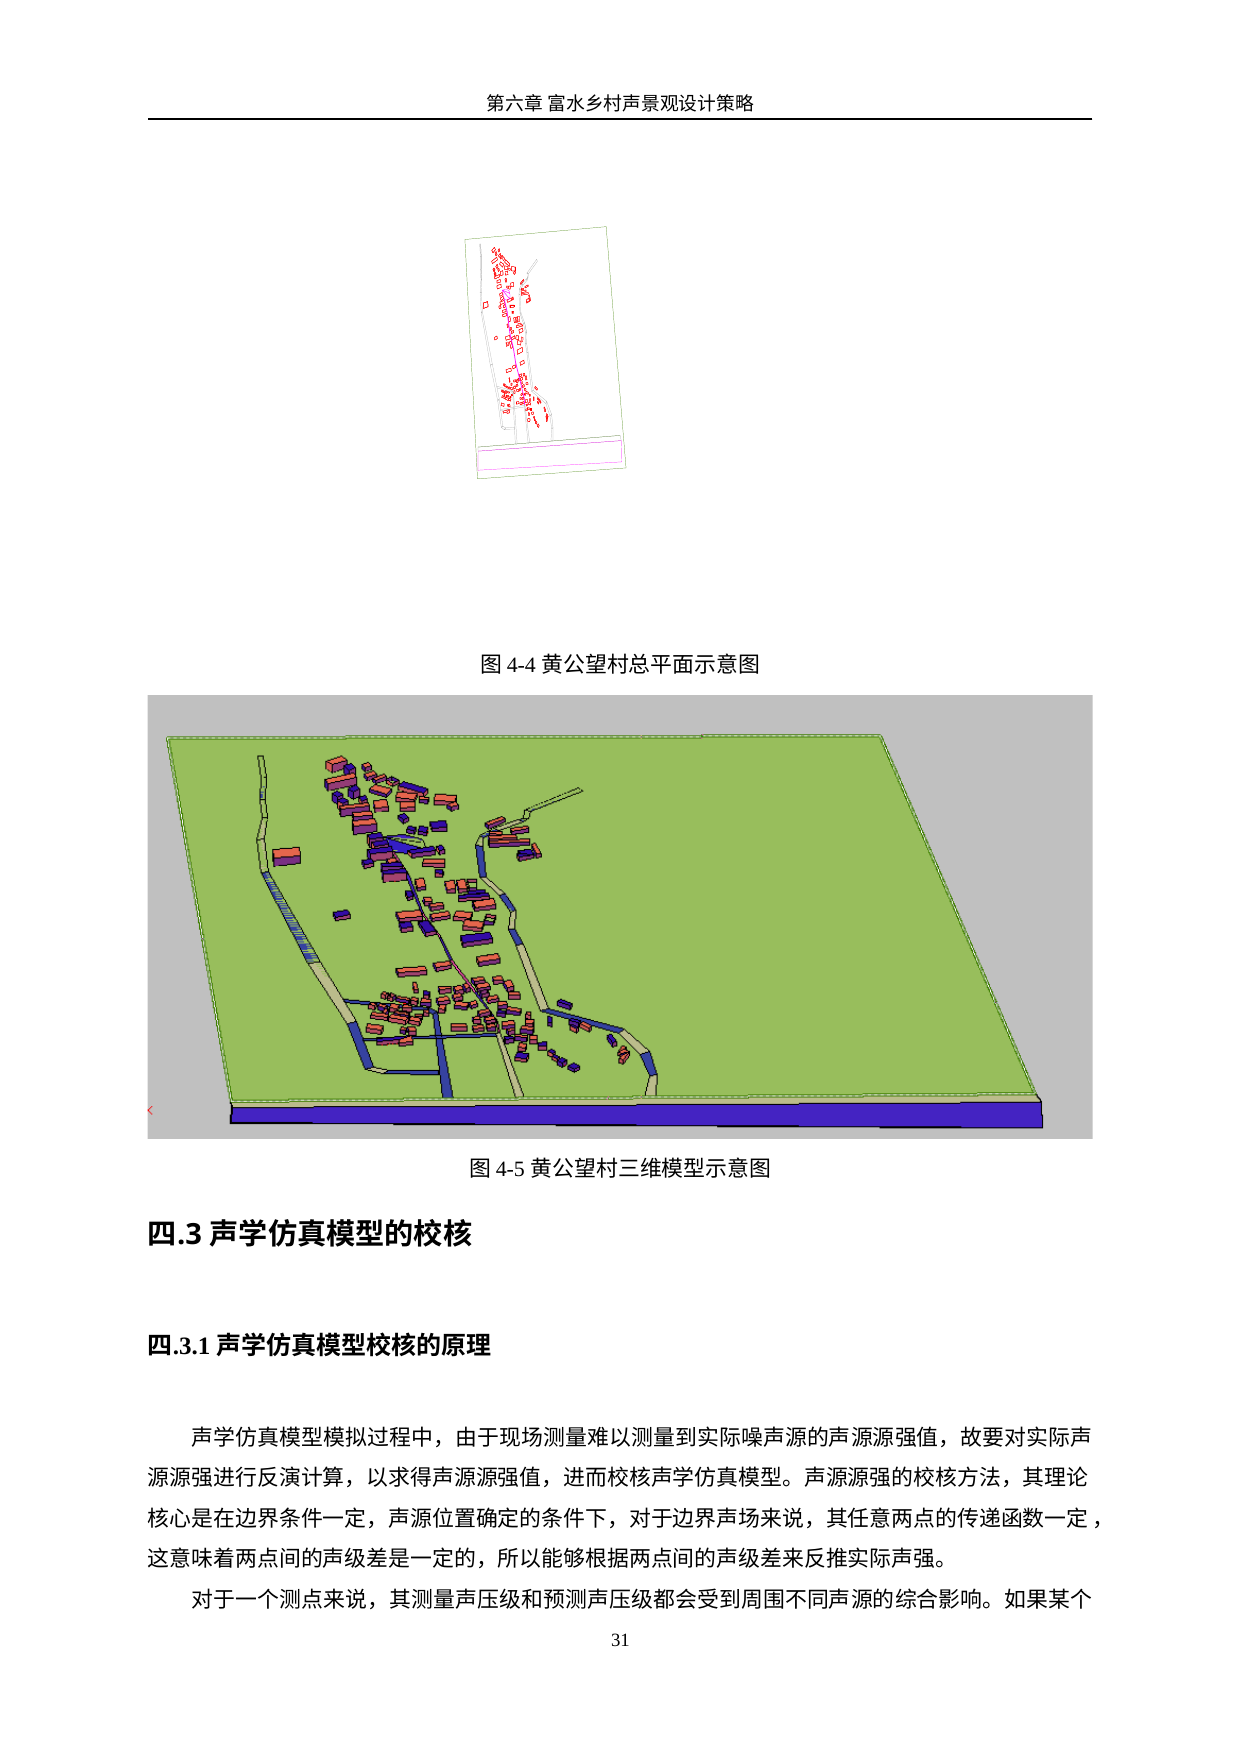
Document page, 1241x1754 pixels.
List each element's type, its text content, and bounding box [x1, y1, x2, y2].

text 图4-4 黄公望村总平面示意图 [148, 647, 1092, 679]
text 图4-5 黄公望村三维模型示意图 [148, 1151, 1092, 1183]
picture [147, 695, 1093, 1139]
text 声学仿真模型校核的原理 [148, 1311, 1092, 1376]
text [148, 1581, 1092, 1614]
text 声学仿真模型模拟过程中，由于现场测量难以测量到实际噪声源的声源源强值，故要对实际声源源强进行反演计算，以求得声源源强值，进而校核声学仿真模型。声源源强的校核方法，其理论核心是在边界条件一定，声源位置确定的条件下，对于边界声场来说，其任意两点的传递函数一定，这意味着两点间的声级差是一定的，所以能够根据两点间的声级差来反推实际声强。 [148, 1419, 1092, 1573]
text 声学仿真模型的校核 [148, 1199, 1092, 1264]
